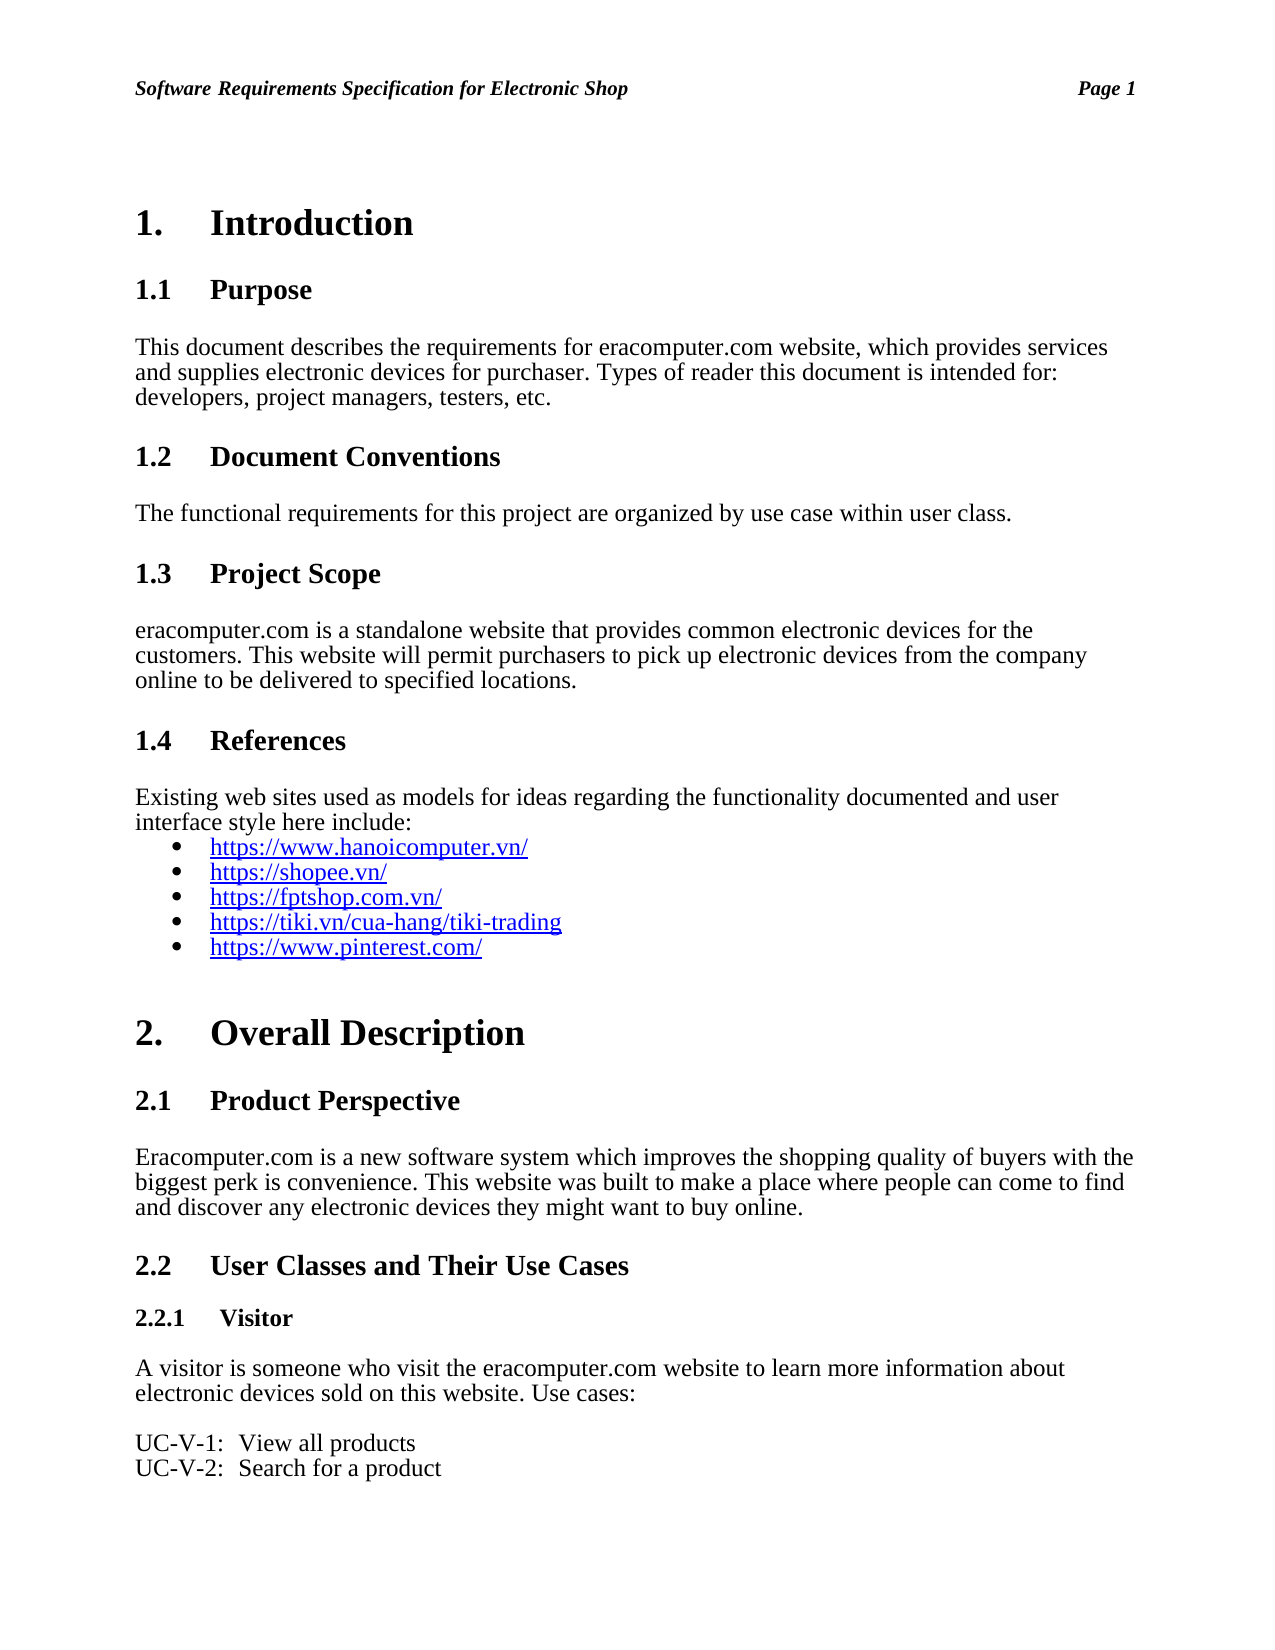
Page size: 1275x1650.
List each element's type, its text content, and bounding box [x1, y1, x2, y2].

list https://fptshop.com.vn/ [172, 886, 1140, 911]
list https://www.pinterest.com/ [172, 936, 1140, 961]
text UC-V-2: Search for a product [135, 1456, 1140, 1481]
subtitle Introduction [135, 200, 1140, 243]
text The functional requirements for this project are organized by use case within user class. [135, 502, 1140, 527]
subtitle Visitor [135, 1306, 1140, 1331]
text Eracomputer.com is a new software system which improves the shopping quality of buyers with the biggest perk is convenience. This website was built to make a place where people can come to find and discover any electronic devices they might want to buy online. [135, 1146, 1140, 1221]
subtitle Overall Description [135, 1011, 1140, 1054]
text eracomputer.com is a standalone website that provides common electronic devices for the customers. This website will permit purchasers to pick up electronic devices from the company online to be delivered to specified locations. [135, 619, 1140, 694]
list https://www.hanoicomputer.vn/ [172, 836, 1140, 861]
subtitle Product Perspective [135, 1083, 1140, 1116]
text UC-V-1: View all products [135, 1431, 1140, 1456]
list https://tiki.vn/cua-hang/tiki-trading [172, 911, 1140, 936]
text Existing web sites used as models for ideas regarding the functionality documented and user interface style here include: [135, 786, 1140, 836]
subtitle Project Scope [135, 556, 1140, 589]
subtitle Document Conventions [135, 439, 1140, 473]
text A visitor is someone who visit the eracomputer.com website to learn more information about electronic devices sold on this website. Use cases: [135, 1356, 1140, 1406]
subtitle Purpose [135, 272, 1140, 306]
subtitle User Classes and Their Use Cases [135, 1248, 1140, 1281]
list https://shopee.vn/ [172, 861, 1140, 886]
subtitle References [135, 723, 1140, 756]
text This document describes the requirements for eracomputer.com website, which provides services and supplies electronic devices for purchaser. Types of reader this document is intended for: developers, project managers, testers, etc. [135, 335, 1140, 410]
